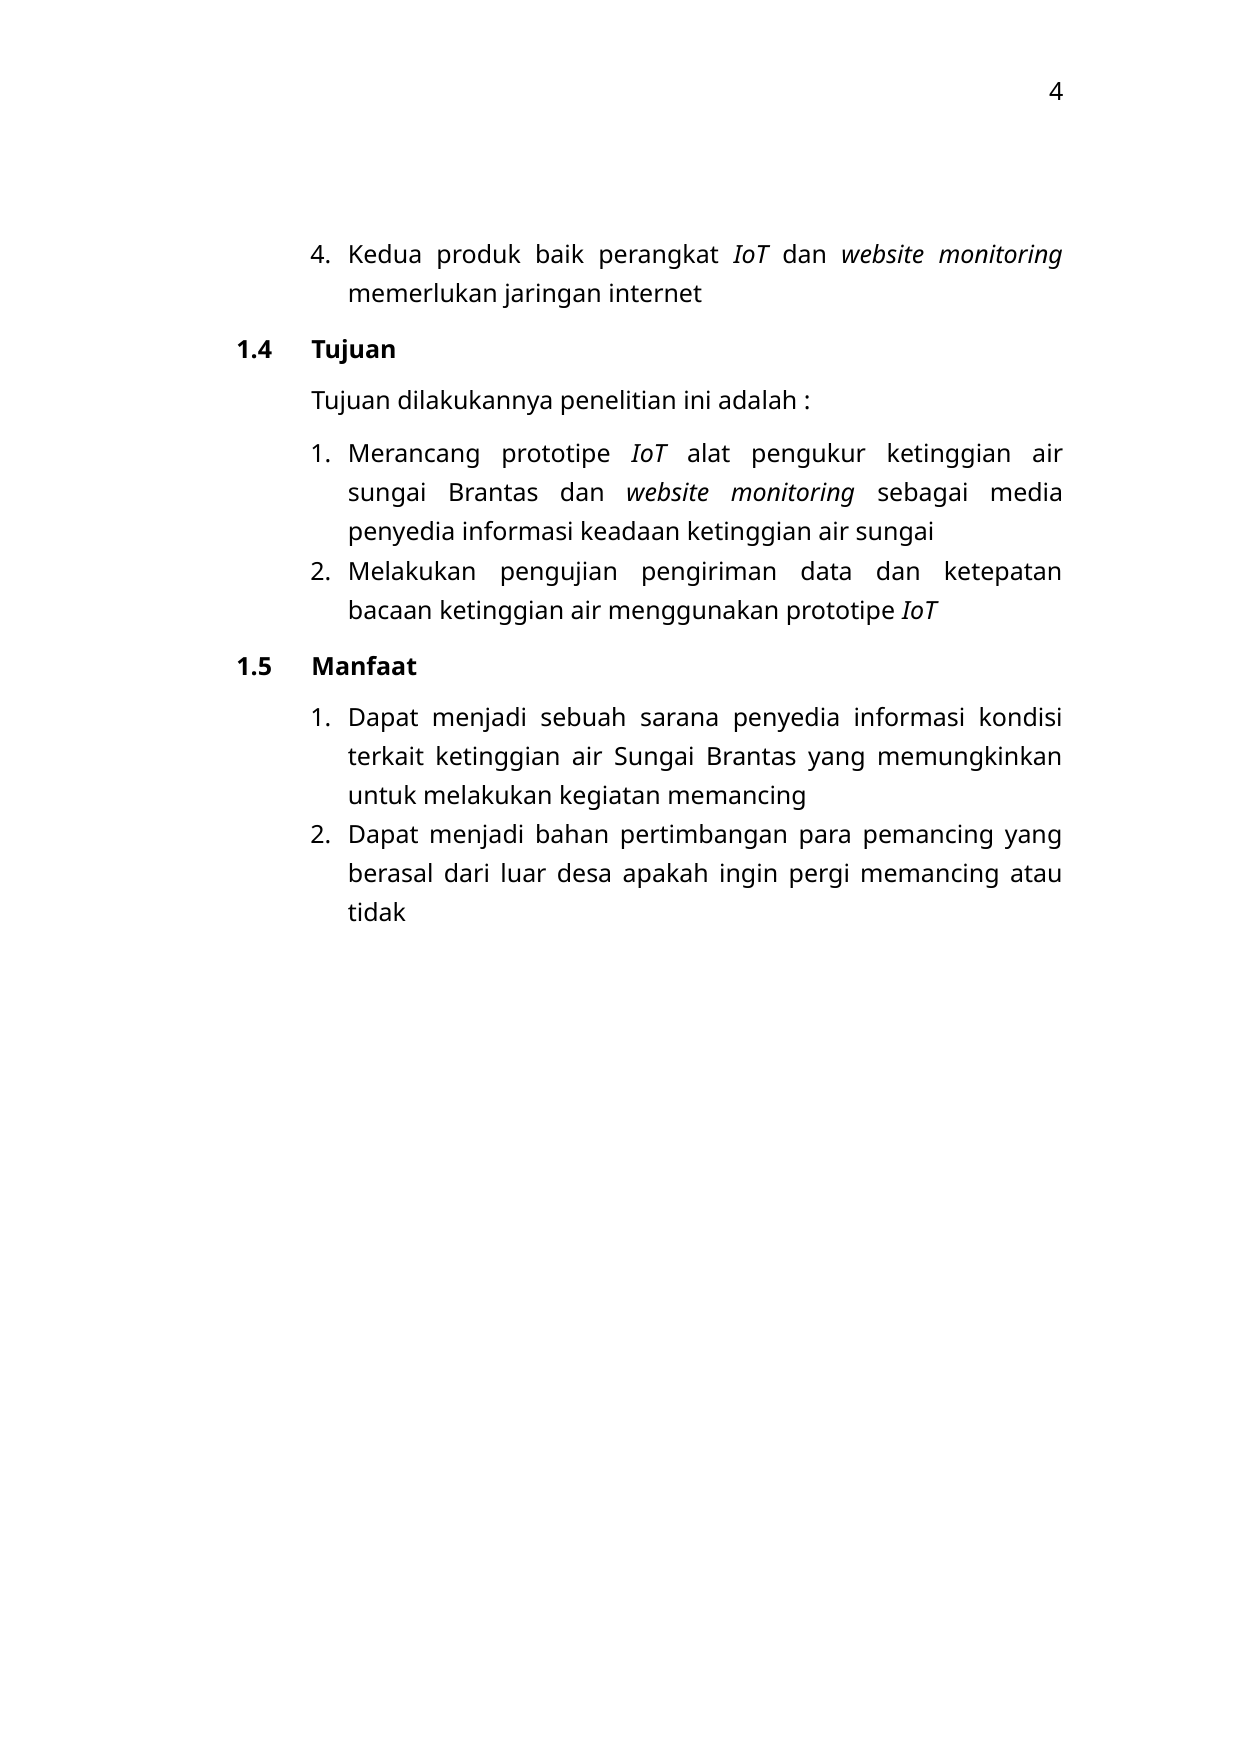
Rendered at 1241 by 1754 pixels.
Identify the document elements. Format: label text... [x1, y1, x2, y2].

list Kedua produk baik perangkat IoT dan website monitoring memerlukan jaringan internet [310, 236, 1063, 309]
text Tujuan dilakukannya penelitian ini adalah : [310, 382, 1063, 416]
list Merancang prototipe IoT alat pengukur ketinggian air sungai Brantas dan website monitoring sebagai media penyedia informasi keadaan ketinggian air sungai [310, 436, 1063, 548]
list Dapat menjadi sebuah sarana penyedia informasi kondisi terkait ketinggian air Sungai Brantas yang memungkinkan untuk melakukan kegiatan memancing [310, 699, 1063, 812]
subtitle Manfaat [236, 648, 1063, 682]
subtitle Tujuan [236, 331, 1063, 365]
list Melakukan pengujian pengiriman data dan ketepatan bacaan ketinggian air menggunakan prototipe IoT [310, 553, 1063, 626]
list Dapat menjadi bahan pertimbangan para pemancing yang berasal dari luar desa apakah ingin pergi memancing atau tidak [310, 817, 1063, 929]
